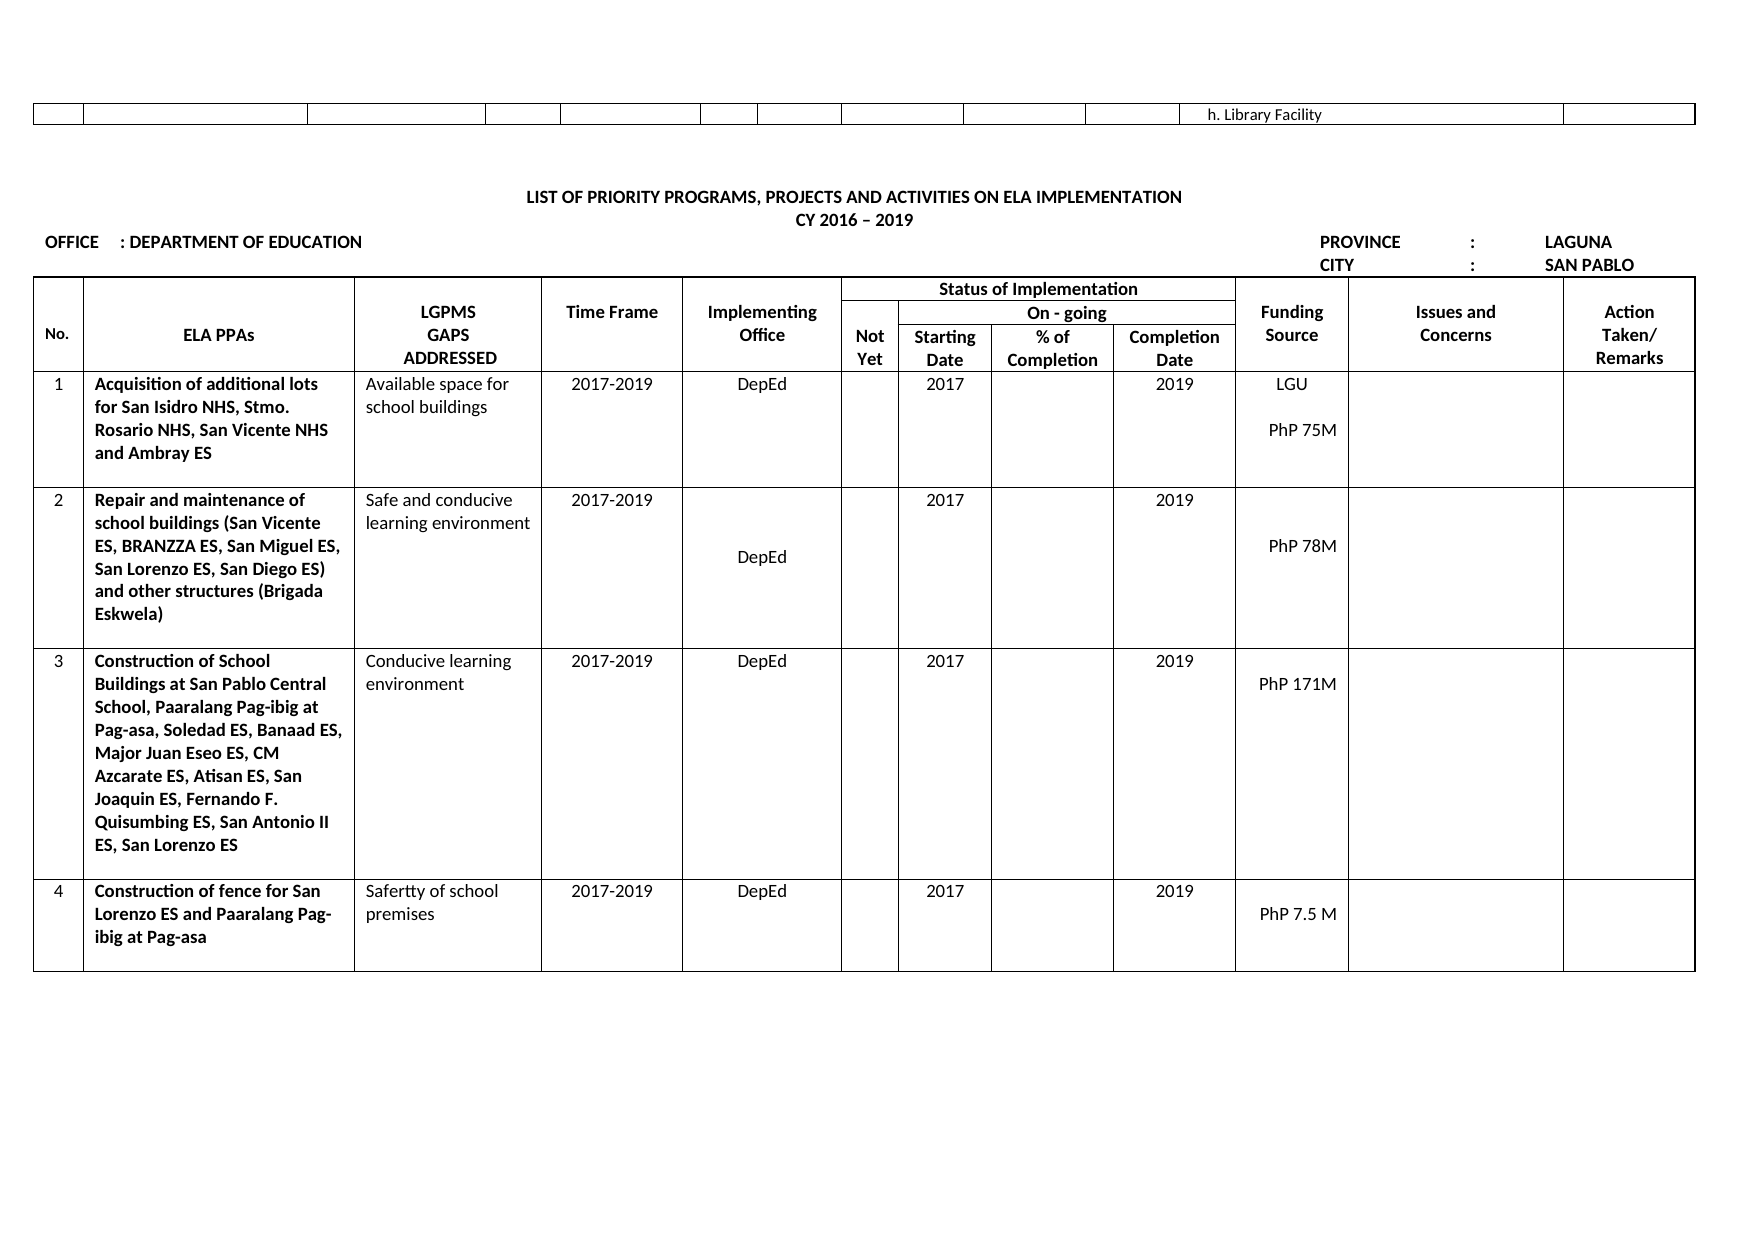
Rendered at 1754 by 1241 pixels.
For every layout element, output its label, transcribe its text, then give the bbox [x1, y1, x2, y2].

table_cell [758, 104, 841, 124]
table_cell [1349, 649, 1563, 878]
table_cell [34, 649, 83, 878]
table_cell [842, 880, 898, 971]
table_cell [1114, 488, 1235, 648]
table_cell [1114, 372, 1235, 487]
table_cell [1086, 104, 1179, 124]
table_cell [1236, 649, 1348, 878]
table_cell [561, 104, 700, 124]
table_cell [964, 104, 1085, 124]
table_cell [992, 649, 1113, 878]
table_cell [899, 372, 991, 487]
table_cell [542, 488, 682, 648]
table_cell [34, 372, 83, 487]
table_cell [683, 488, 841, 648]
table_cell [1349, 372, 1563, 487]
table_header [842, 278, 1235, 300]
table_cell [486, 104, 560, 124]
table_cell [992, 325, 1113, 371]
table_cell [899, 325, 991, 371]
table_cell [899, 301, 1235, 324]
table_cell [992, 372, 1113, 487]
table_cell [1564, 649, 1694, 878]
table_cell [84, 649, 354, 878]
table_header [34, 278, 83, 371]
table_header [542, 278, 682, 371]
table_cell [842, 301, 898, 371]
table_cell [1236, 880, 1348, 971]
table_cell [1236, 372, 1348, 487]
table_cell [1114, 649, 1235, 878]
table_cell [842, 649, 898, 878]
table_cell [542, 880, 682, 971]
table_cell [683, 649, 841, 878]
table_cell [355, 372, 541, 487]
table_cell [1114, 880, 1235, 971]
text CITY : SAN PABLO [45, 253, 1664, 276]
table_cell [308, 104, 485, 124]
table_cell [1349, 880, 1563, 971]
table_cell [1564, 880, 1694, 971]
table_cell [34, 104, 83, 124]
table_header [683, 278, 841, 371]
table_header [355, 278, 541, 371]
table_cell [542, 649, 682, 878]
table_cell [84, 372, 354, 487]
text LIST OF PRIORITY PROGRAMS, PROJECTS AND ACTIVITIES ON ELA IMPLEMENTATION [45, 185, 1664, 208]
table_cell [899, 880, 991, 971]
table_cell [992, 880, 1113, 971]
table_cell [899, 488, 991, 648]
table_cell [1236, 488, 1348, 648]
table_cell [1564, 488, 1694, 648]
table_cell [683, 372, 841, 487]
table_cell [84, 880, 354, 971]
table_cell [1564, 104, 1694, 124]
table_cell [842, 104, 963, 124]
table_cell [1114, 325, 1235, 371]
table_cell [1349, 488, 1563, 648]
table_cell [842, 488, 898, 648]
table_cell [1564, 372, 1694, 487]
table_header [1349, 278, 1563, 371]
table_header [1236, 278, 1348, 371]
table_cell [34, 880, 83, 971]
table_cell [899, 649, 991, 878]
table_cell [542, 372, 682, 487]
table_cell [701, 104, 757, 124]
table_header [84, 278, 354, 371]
text OFFICE : DEPARTMENT OF EDUCATION PROVINCE : LAGUNA [45, 231, 1664, 253]
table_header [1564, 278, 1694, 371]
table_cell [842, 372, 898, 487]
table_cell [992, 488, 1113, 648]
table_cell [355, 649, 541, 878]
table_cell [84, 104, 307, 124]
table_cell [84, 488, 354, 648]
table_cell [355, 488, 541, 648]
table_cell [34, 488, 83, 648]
text CY 2016 – 2019 [45, 208, 1664, 231]
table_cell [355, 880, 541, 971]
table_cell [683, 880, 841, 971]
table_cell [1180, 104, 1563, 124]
